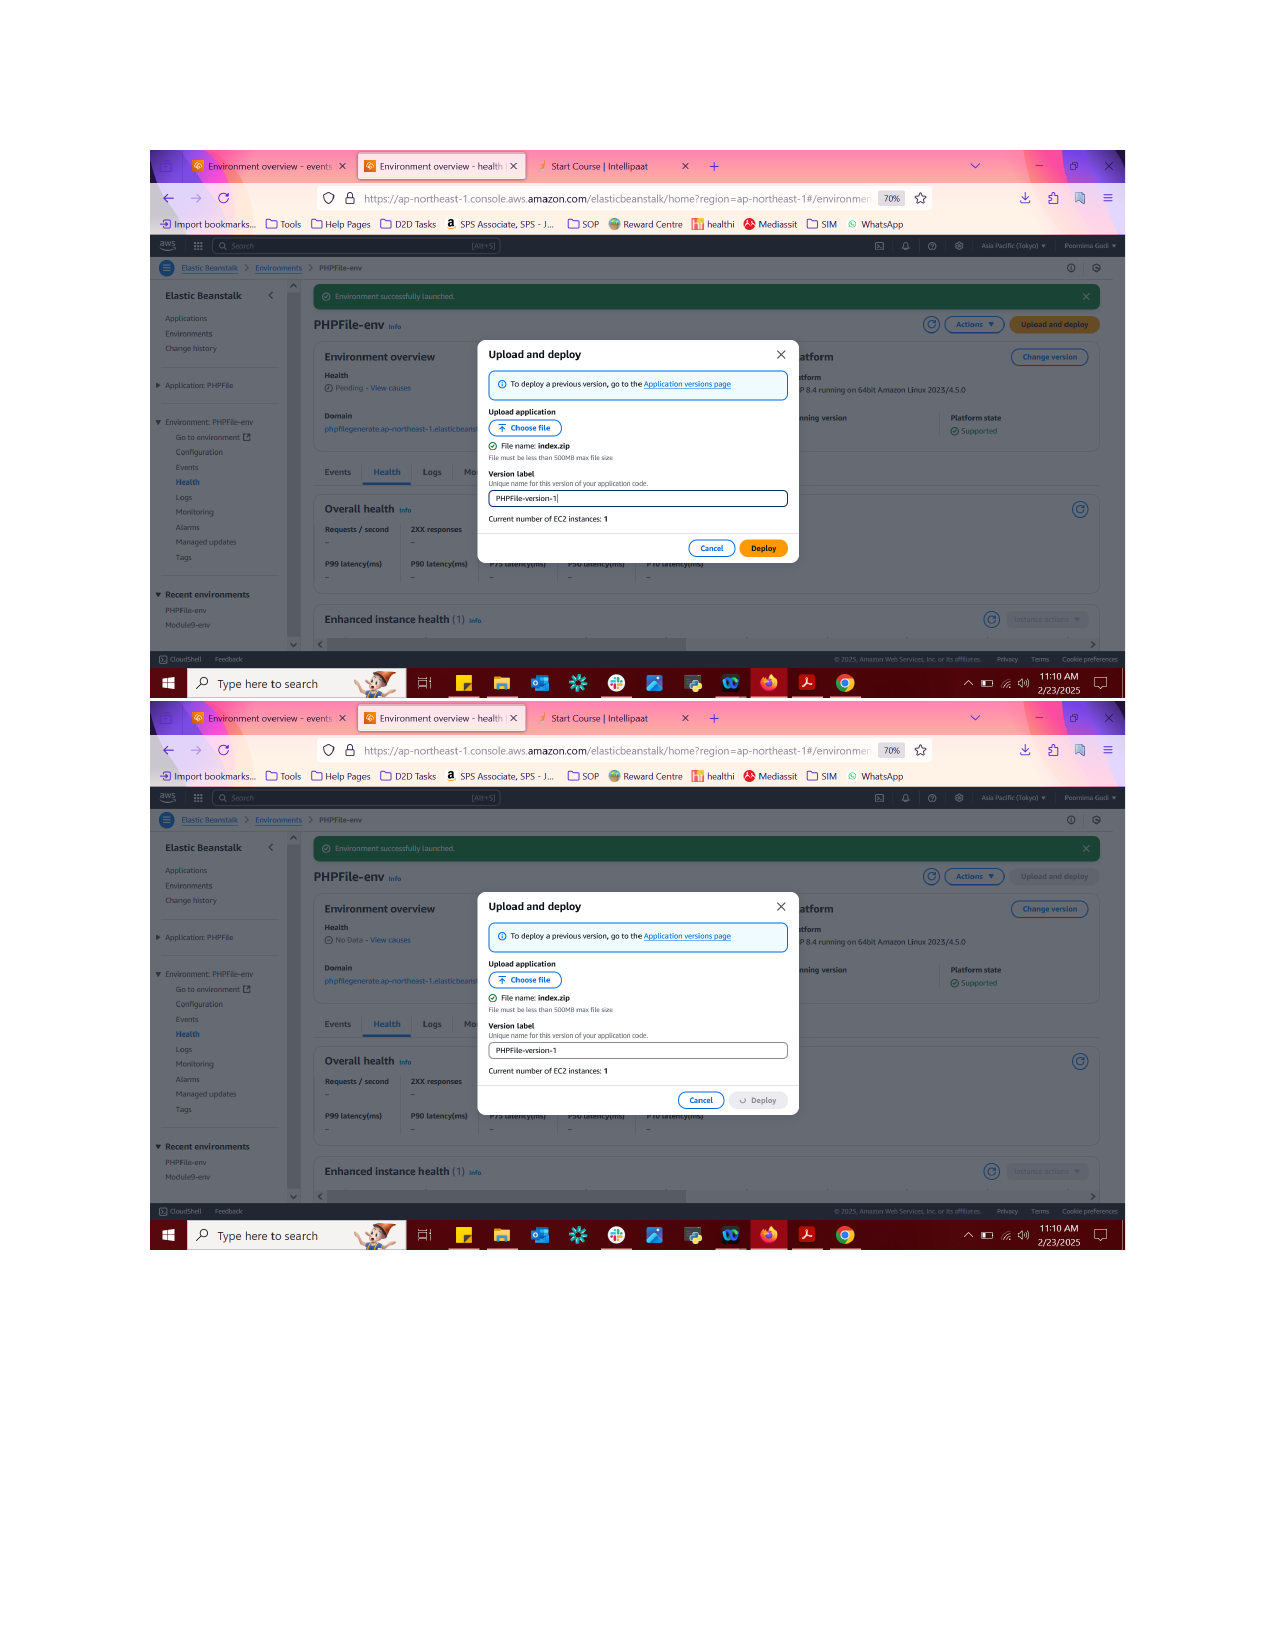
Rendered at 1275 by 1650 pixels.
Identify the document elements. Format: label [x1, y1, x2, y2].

picture [150, 150, 1125, 698]
picture [150, 701, 1125, 1250]
